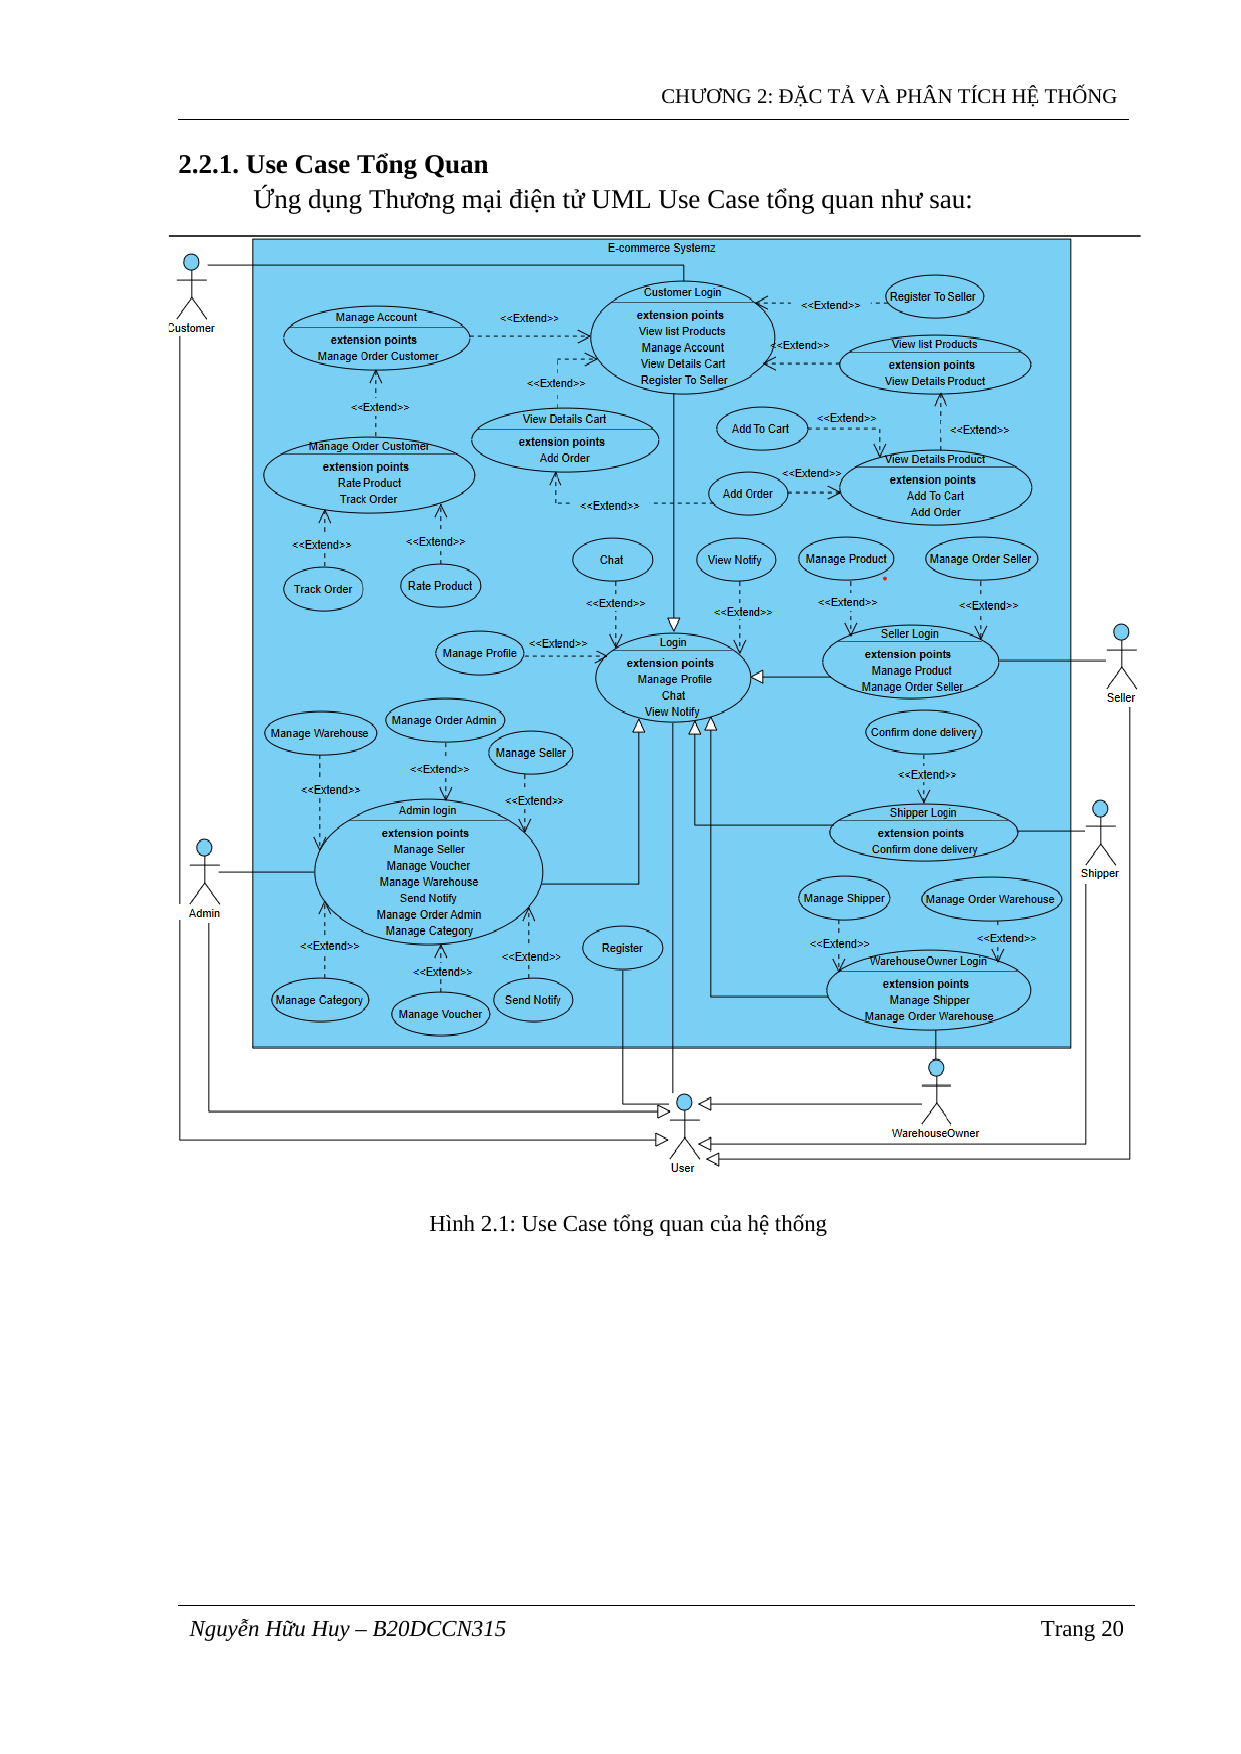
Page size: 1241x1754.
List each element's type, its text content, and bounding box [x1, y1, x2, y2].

text Hình 2.1: Use Case tổng quan của hệ thống [178, 1210, 1078, 1236]
picture [168, 235, 1141, 1177]
subtitle 2.2.1. Use Case Tổng Quan [178, 148, 1078, 179]
text Ứng dụng Thương mại điện tử UML Use Case tổng quan như sau: [178, 183, 1078, 214]
